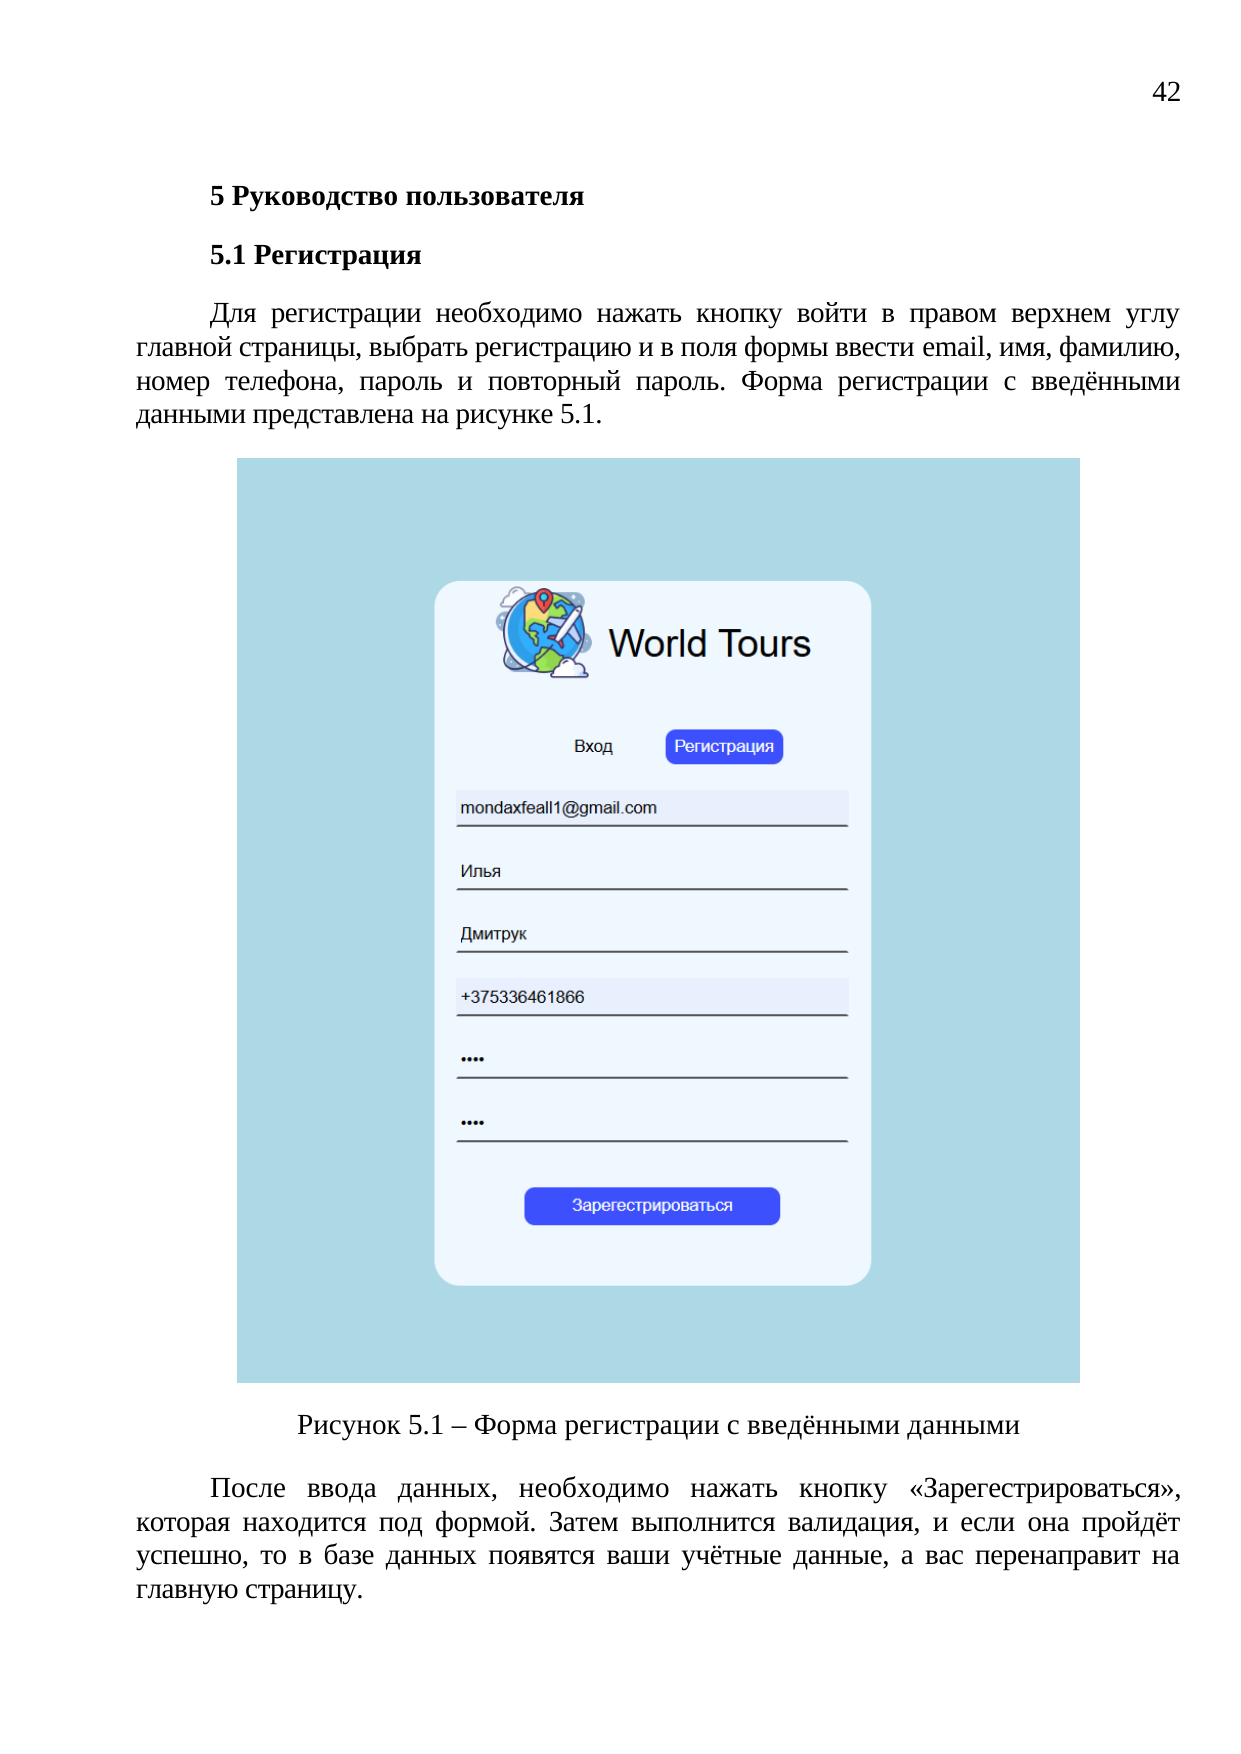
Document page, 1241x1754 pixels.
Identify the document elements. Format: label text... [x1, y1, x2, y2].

text После ввода данных, необходимо нажать кнопку «Зарегестрироваться», которая находится под формой. Затем выполнится валидация, и если она пройдёт успешно, то в базе данных появятся ваши учётные данные, а вас перенаправит на главную страницу. [136, 1470, 1181, 1604]
subtitle 5.1 Регистрация [136, 237, 1181, 271]
text Рисунок 5.1 – Форма регистрации с введёнными данными [136, 1407, 1181, 1441]
subtitle 5 Руководство пользователя [136, 178, 1181, 212]
text Для регистрации необходимо нажать кнопку войти в правом верхнем углу главной страницы, выбрать регистрацию и в поля формы ввести email, имя, фамилию, номер телефона, пароль и повторный пароль. Форма регистрации с введёнными данными представлена на рисунке 5.1. [136, 296, 1181, 430]
picture [237, 458, 1080, 1383]
